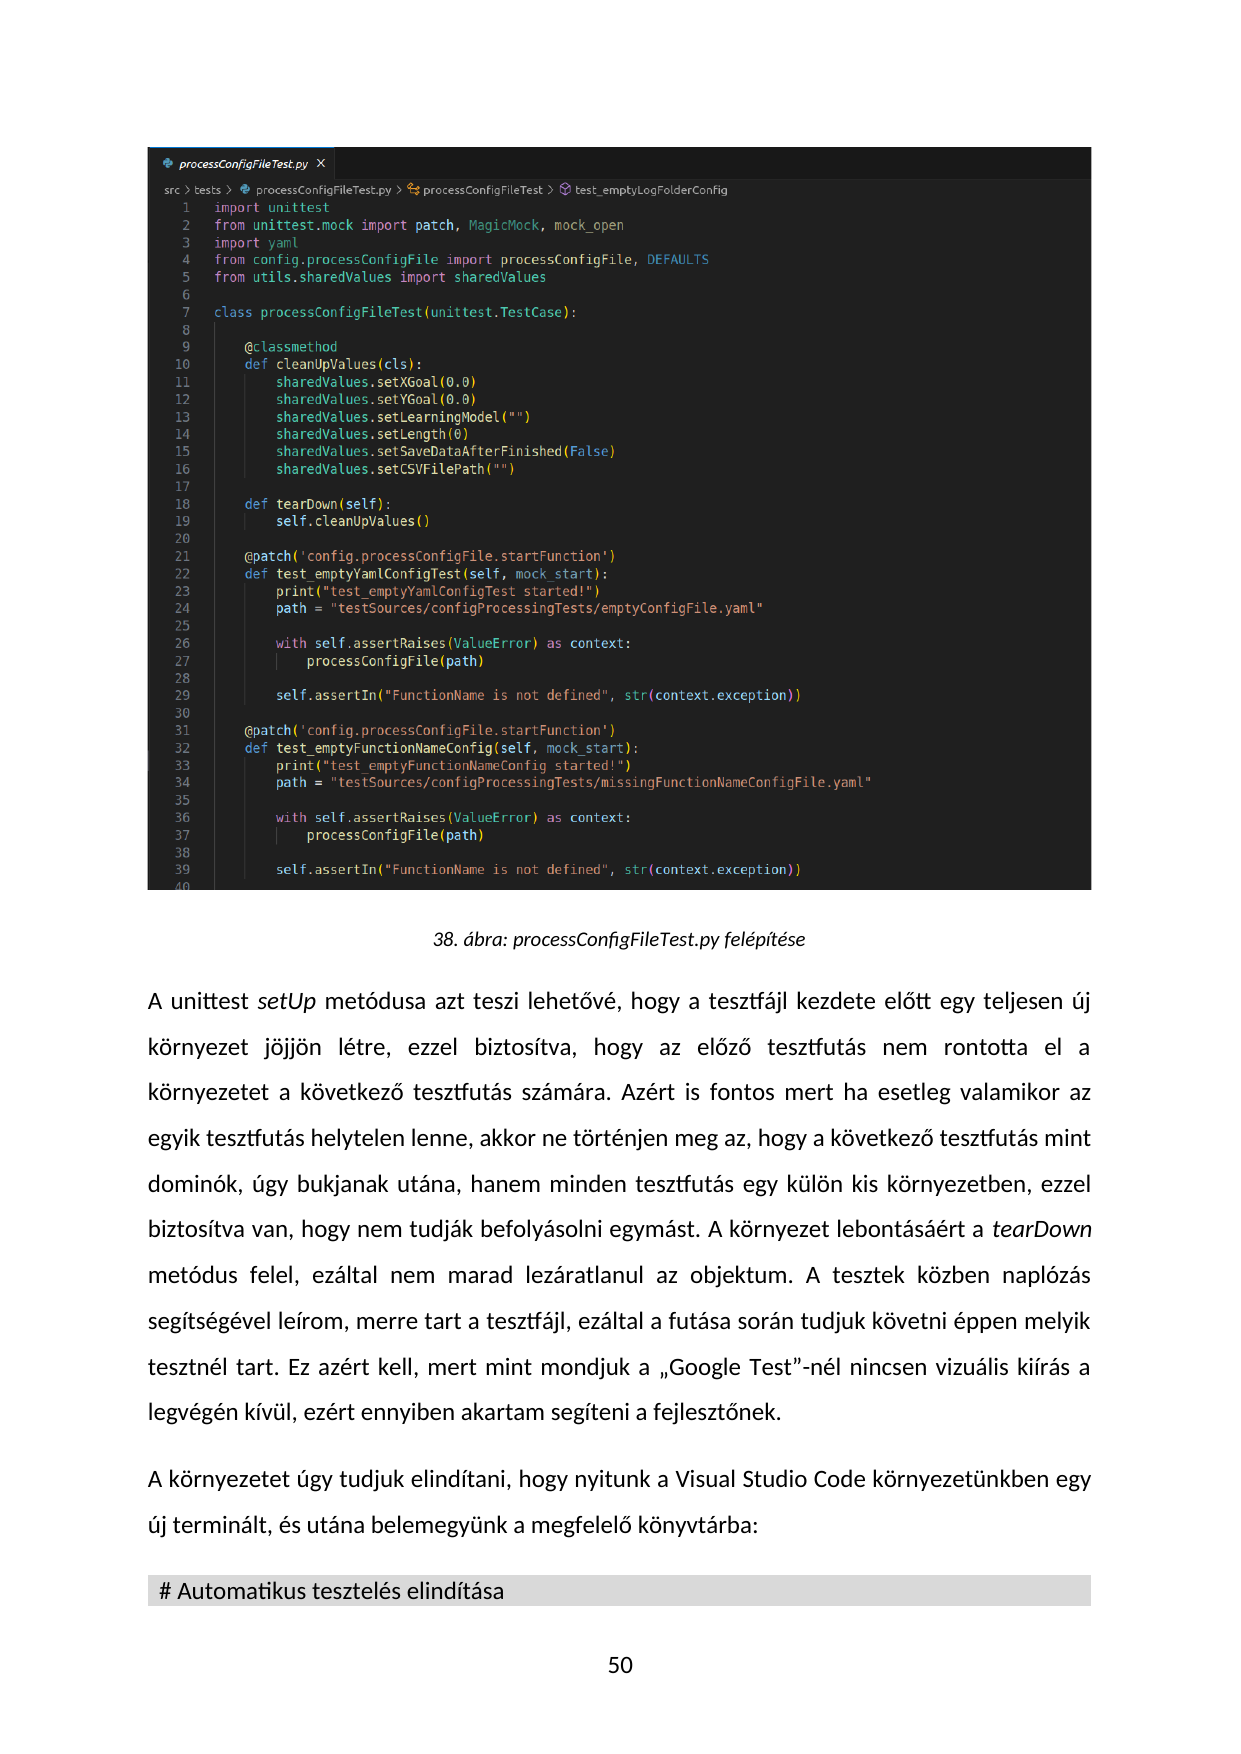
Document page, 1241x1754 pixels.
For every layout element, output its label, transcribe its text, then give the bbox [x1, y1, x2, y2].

picture [147, 147, 1092, 890]
text A környezetet úgy tudjuk elindítani, hogy nyitunk a Visual Studio Code környezetünkben egy új terminált, és utána belemegyünk a megfelelő könyvtárba: [148, 1463, 1092, 1539]
text 38. ábra: processConfigFileTest.py felépítése [148, 926, 1092, 951]
text A unittest setUp metódusa azt teszi lehetővé, hogy a tesztfájl kezdete előtt egy teljesen új környezet jöjjön létre, ezzel biztosítva, hogy az előző tesztfutás nem rontotta el a környezetet a következő tesztfutás számára. Azért is fontos mert ha esetleg valamikor az egyik tesztfutás helytelen lenne, akkor ne történjen meg az, hogy a következő tesztfutás mint dominók, úgy bukjanak utána, hanem minden tesztfutás egy külön kis környezetben, ezzel biztosítva van, hogy nem tudják befolyásolni egymást. A környezet lebontásáért a tearDown metódus felel, ezáltal nem marad lezáratlanul az objektum. A tesztek közben naplózás segítségével leírom, merre tart a tesztfájl, ezáltal a futása során tudjuk követni éppen melyik tesztnél tart. Ez azért kell, mert mint mondjuk a „Google Test”-nél nincsen vizuális kiírás a legvégén kívül, ezért ennyiben akartam segíteni a fejlesztőnek. [148, 985, 1092, 1427]
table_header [148, 1575, 1091, 1606]
